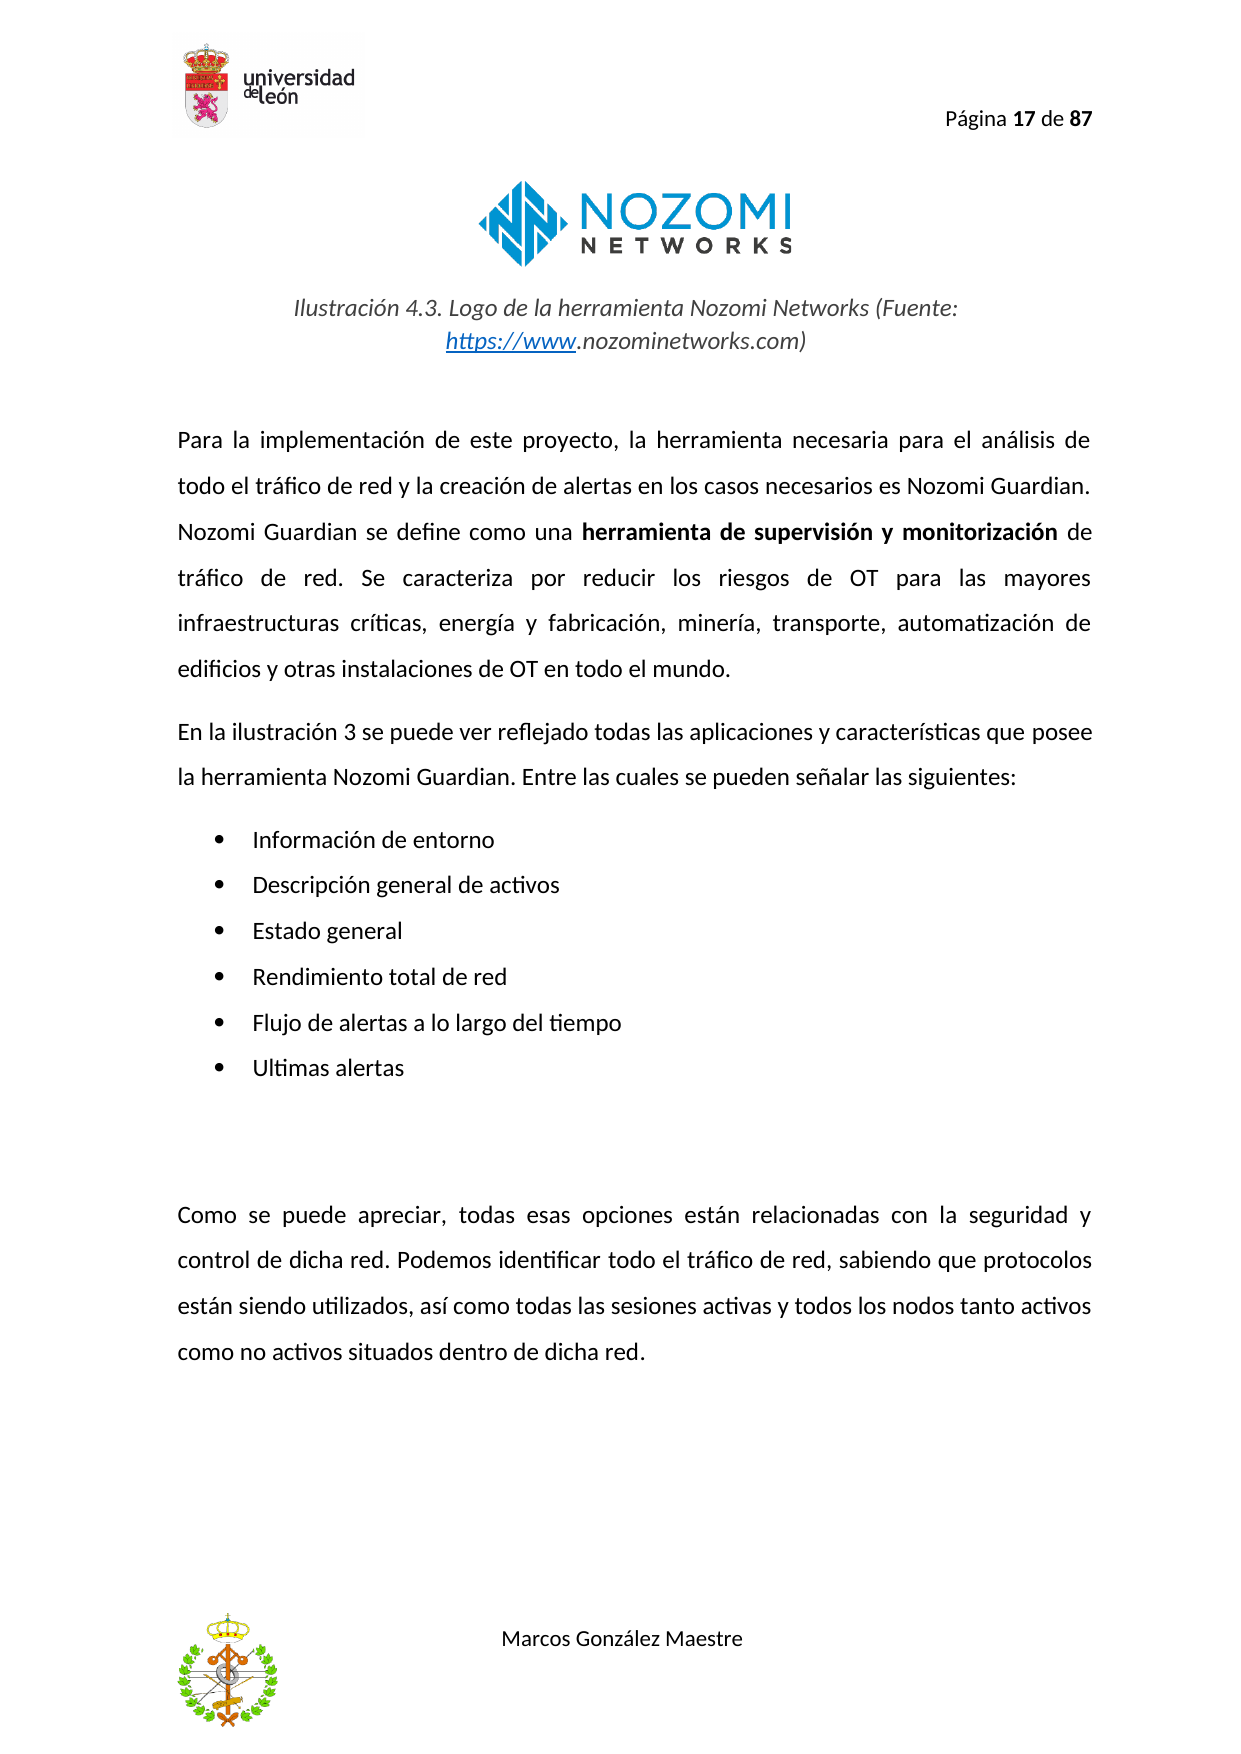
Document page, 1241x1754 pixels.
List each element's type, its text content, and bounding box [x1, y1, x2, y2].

list Información de entorno [215, 824, 1092, 854]
list Descripción general de activos [215, 869, 1092, 900]
picture [172, 32, 365, 138]
text En la ilustración 3 se puede ver reflejado todas las aplicaciones y características que posee la herramienta Nozomi Guardian. Entre las cuales se pueden señalar las siguientes: [177, 716, 1092, 792]
text Como se puede apreciar, todas esas opciones están relacionadas con la seguridad y control de dicha red. Podemos identificar todo el tráfico de red, sabiendo que protocolos están siendo utilizados, así como todas las sesiones activas y todos los nodos tanto activos como no activos situados dentro de dicha red. [177, 1199, 1092, 1366]
list Estado general [215, 915, 1092, 946]
list Flujo de alertas a lo largo del tiempo [215, 1007, 1092, 1037]
text Para la implementación de este proyecto, la herramienta necesaria para el análisis de todo el tráfico de red y la creación de alertas en los casos necesarios es Nozomi Guardian. Nozomi Guardian se define como una herramienta de supervisión y monitorización de tráfico de red. Se caracteriza por reducir los riesgos de OT para las mayores infraestructuras críticas, energía y fabricación, minería, transporte, automatización de edificios y otras instalaciones de OT en todo el mundo. [177, 424, 1092, 684]
list Rendimiento total de red [215, 961, 1092, 991]
text Ilustración 4.3. Logo de la herramienta Nozomi Networks (Fuente: https://www.nozominetworks.com) [252, 292, 1002, 356]
picture [177, 1613, 278, 1727]
list Ultimas alertas [215, 1052, 1092, 1083]
picture [478, 177, 792, 270]
